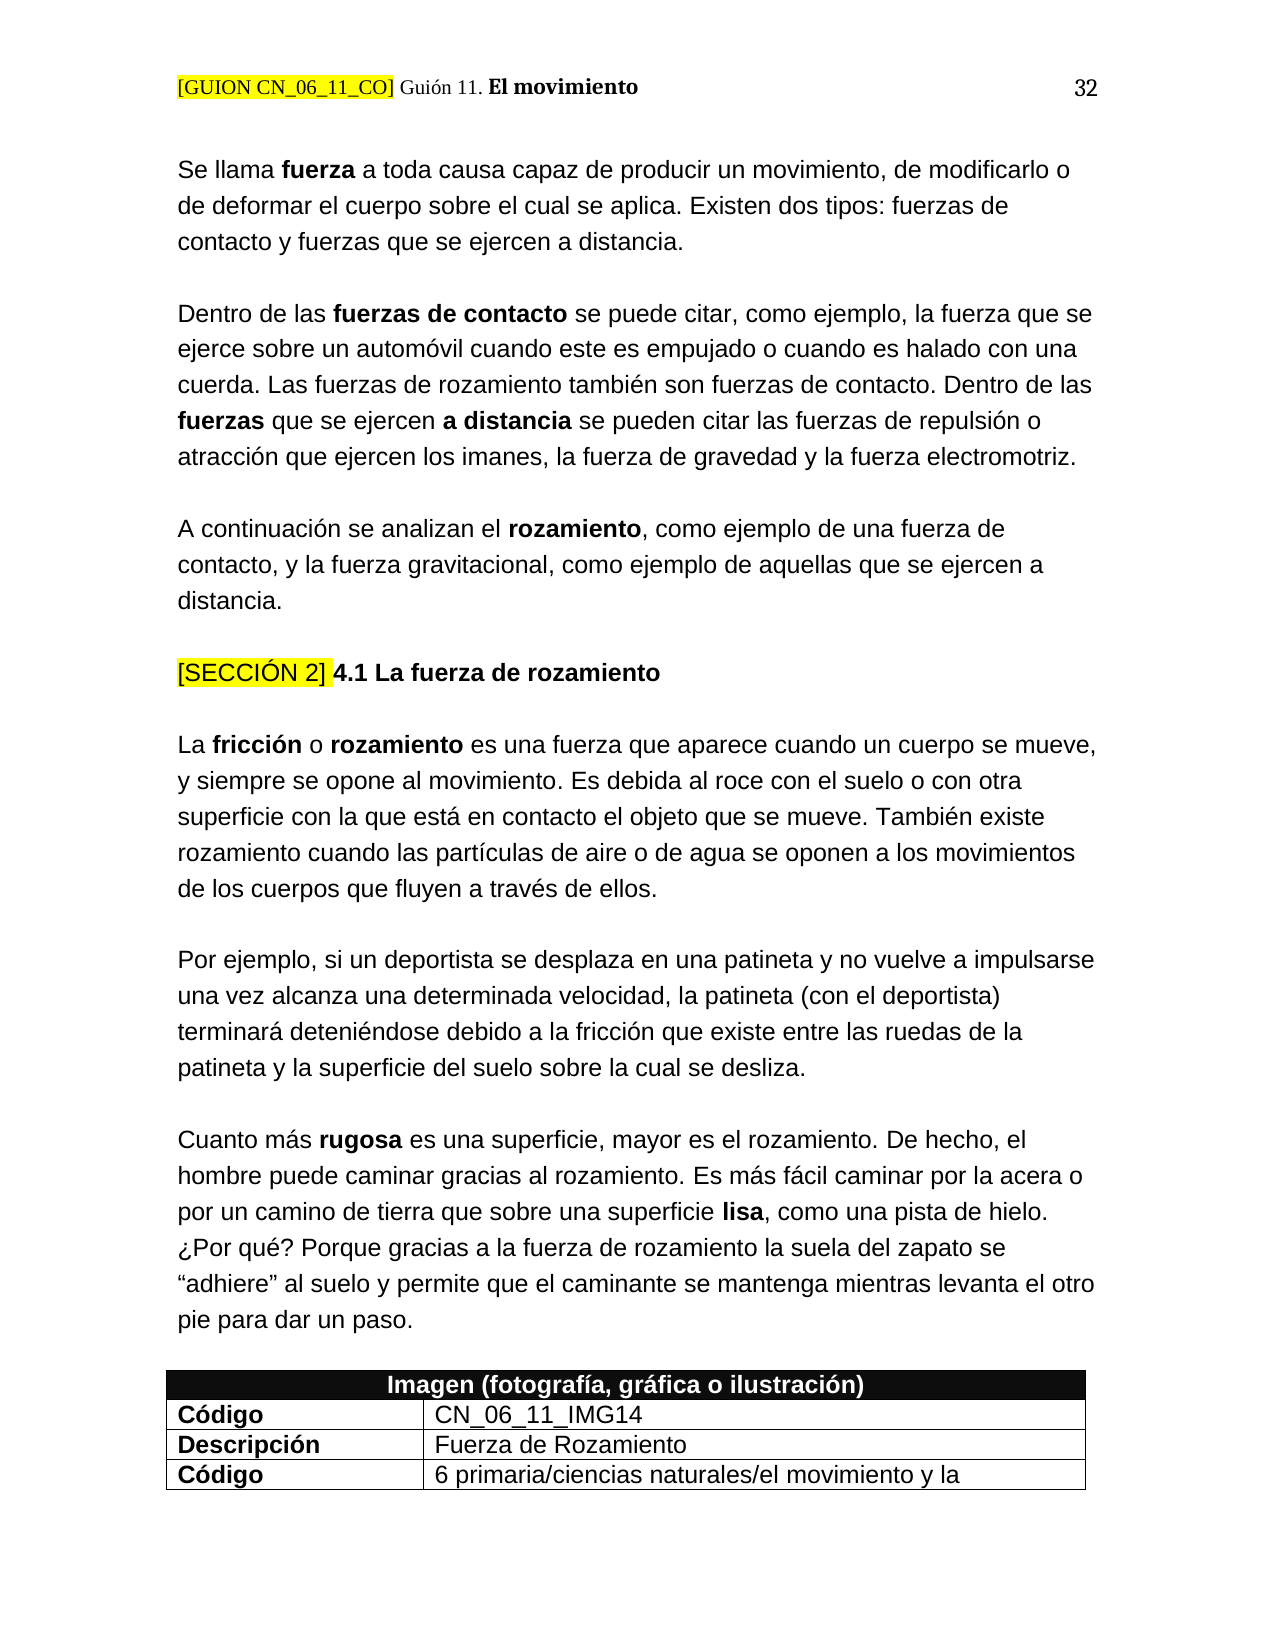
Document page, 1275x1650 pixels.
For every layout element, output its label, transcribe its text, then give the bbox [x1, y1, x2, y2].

table_cell Descripción [167, 1430, 423, 1459]
text Dentro de las fuerzas de contacto se puede citar, como ejemplo, la fuerza que se ejerce sobre un automóvil cuando este es empujado o cuando es halado con una cuerda. Las fuerzas de rozamiento también son fuerzas de contacto. Dentro de las fuerzas que se ejercen a distancia se pueden citar las fuerzas de repulsión o atracción que ejercen los imanes, la fuerza de gravedad y la fuerza electromotriz. [177, 291, 1098, 471]
text Por ejemplo, si un deportista se desplaza en una patineta y no vuelve a impulsarse una vez alcanza una determinada velocidad, la patineta (con el deportista) terminará deteniéndose debido a la fricción que existe entre las ruedas de la patineta y la superficie del suelo sobre la cual se desliza. [177, 938, 1098, 1082]
text A continuación se analizan el rozamiento, como ejemplo de una fuerza de contacto, y la fuerza gravitacional, como ejemplo de aquellas que se ejercen a distancia. [177, 507, 1098, 615]
table_cell Código [167, 1400, 423, 1429]
table_cell CN_06_11_IMG14 [424, 1400, 1085, 1429]
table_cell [167, 1460, 423, 1489]
text La fricción o rozamiento es una fuerza que aparece cuando un cuerpo se mueve, y siempre se opone al movimiento. Es debida al roce con el suelo o con otra superficie con la que está en contacto el objeto que se mueve. También existe rozamiento cuando las partículas de aire o de agua se oponen a los movimientos de los cuerpos que fluyen a través de ellos. [177, 723, 1098, 902]
text [SECCIÓN 2] 4.1 La fuerza de rozamiento [177, 651, 1098, 687]
text Se llama fuerza a toda causa capaz de producir un movimiento, de modificarlo o de deformar el cuerpo sobre el cual se aplica. Existen dos tipos: fuerzas de contacto y fuerzas que se ejercen a distancia. [177, 148, 1098, 255]
table_cell Fuerza de Rozamiento [424, 1430, 1085, 1459]
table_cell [424, 1460, 1085, 1489]
text Cuanto más rugosa es una superficie, mayor es el rozamiento. De hecho, el hombre puede caminar gracias al rozamiento. Es más fácil caminar por la acera o por un camino de tierra que sobre una superficie lisa, como una pista de hielo. ¿Por qué? Porque gracias a la fuerza de rozamiento la suela del zapato se “adhiere” al suelo y permite que el caminante se mantenga mientras levanta el otro pie para dar un paso. [177, 1118, 1098, 1333]
table_header Imagen (fotografía, gráfica o ilustración) [167, 1371, 1085, 1399]
